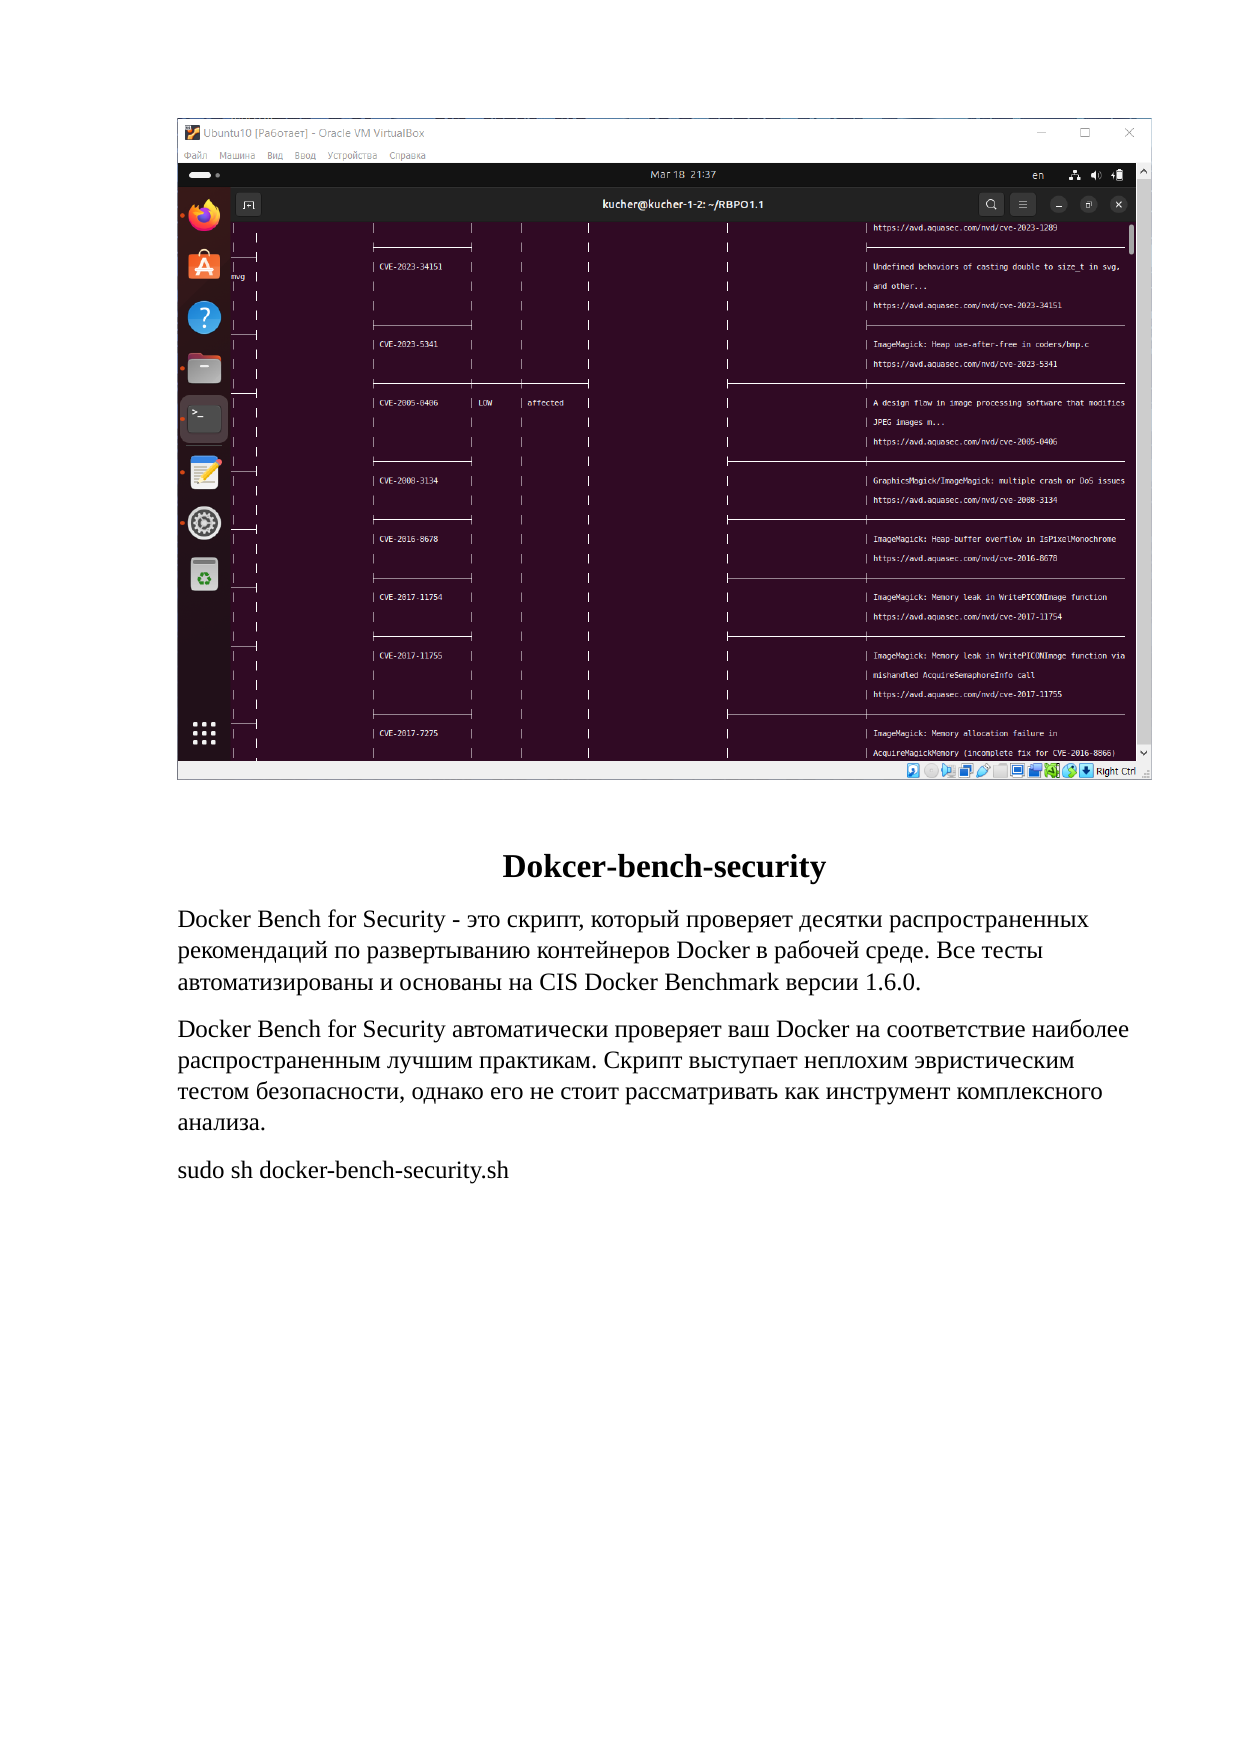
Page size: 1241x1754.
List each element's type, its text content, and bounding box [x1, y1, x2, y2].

text Docker Bench for Security - это скрипт, который проверяет десятки распространенных рекомендаций по развертыванию контейнеров Docker в рабочей среде. Все тесты автоматизированы и основаны на CIS Docker Benchmark версии 1.6.0. [177, 904, 1152, 995]
text sudo sh docker-bench-security.sh [177, 1155, 1152, 1184]
picture [177, 118, 1152, 780]
text Docker Bench for Security автоматически проверяет ваш Docker на соответствие наиболее распространенным лучшим практикам. Скрипт выступает неплохим эвристическим тестом безопасности, однако его не стоит рассматривать как инструмент комплексного анализа. [177, 1014, 1152, 1136]
text Dokcer-bench-security [177, 847, 1152, 885]
